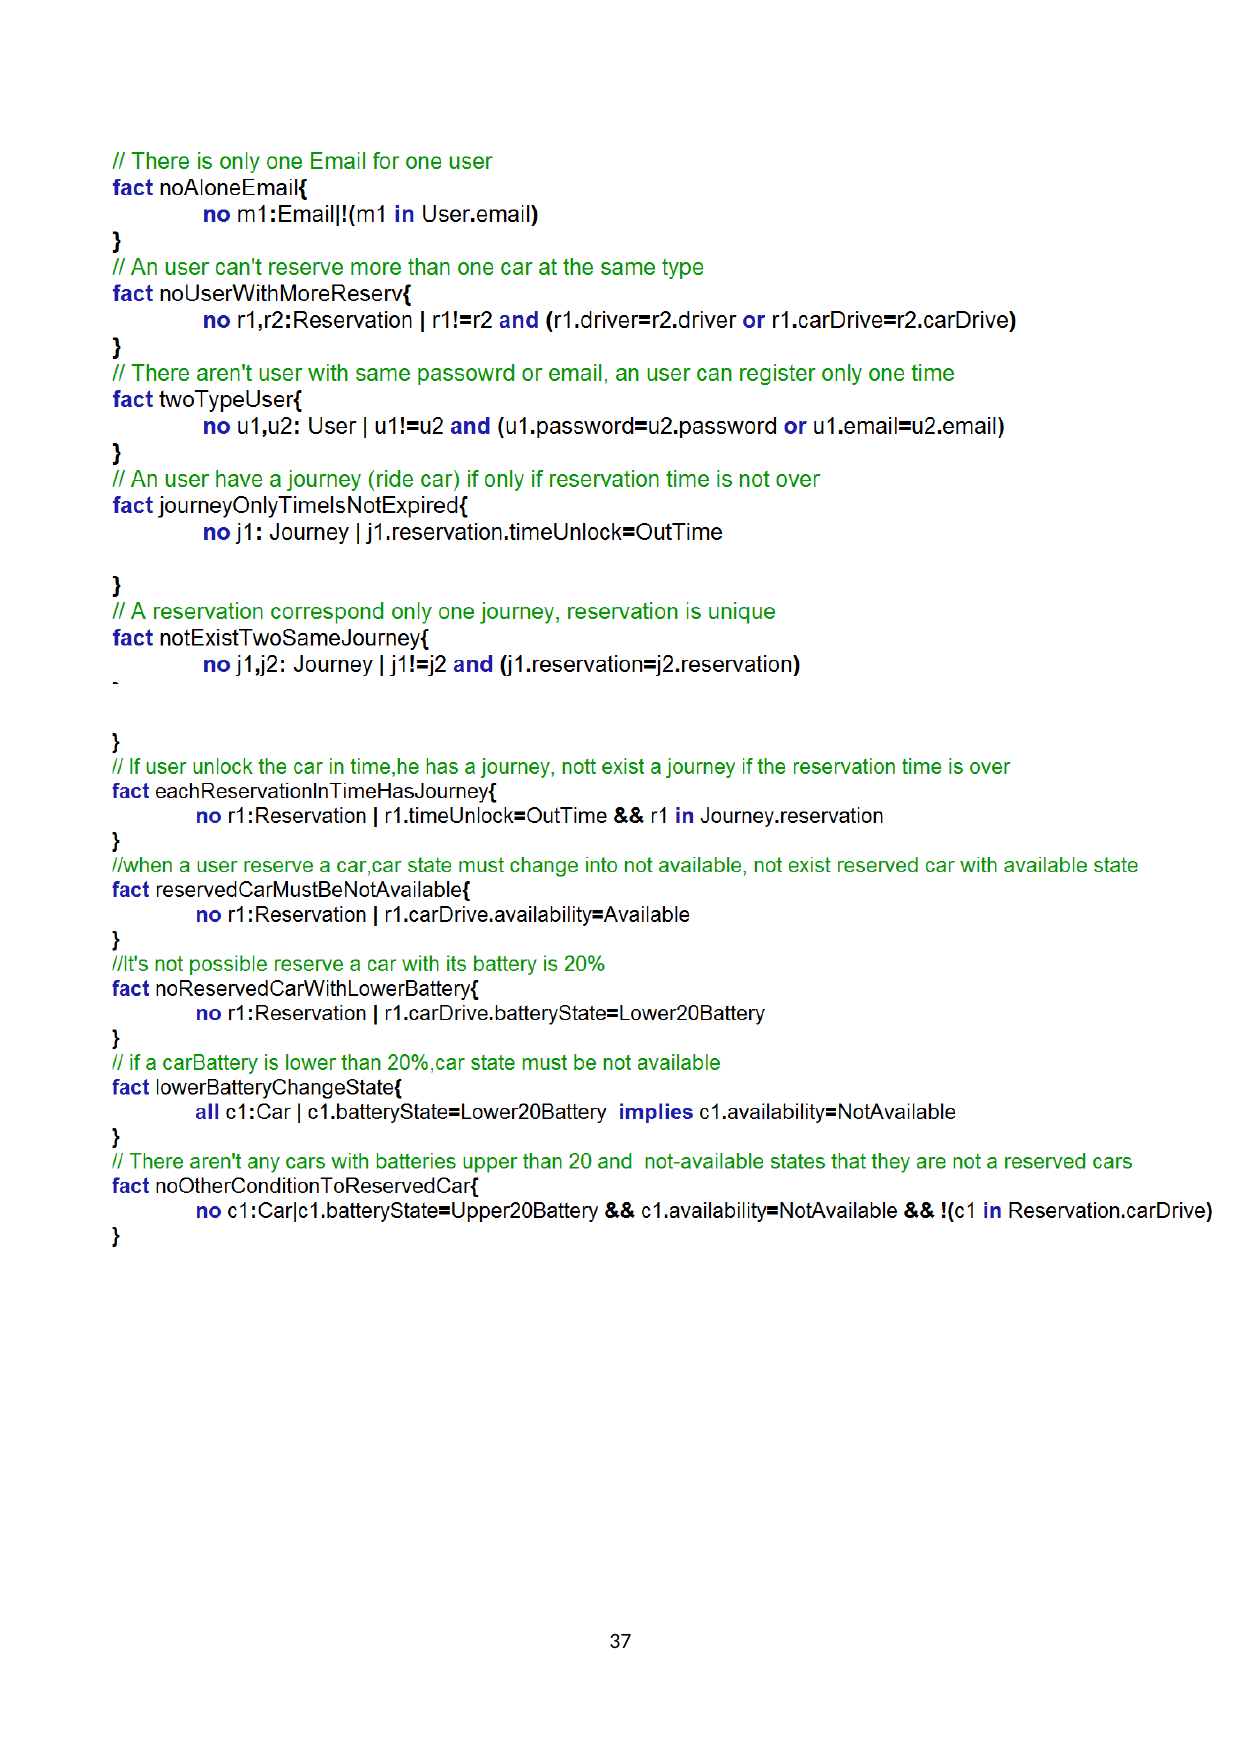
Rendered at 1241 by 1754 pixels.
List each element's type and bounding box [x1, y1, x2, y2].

picture [112, 150, 1128, 721]
picture [112, 728, 1229, 1261]
